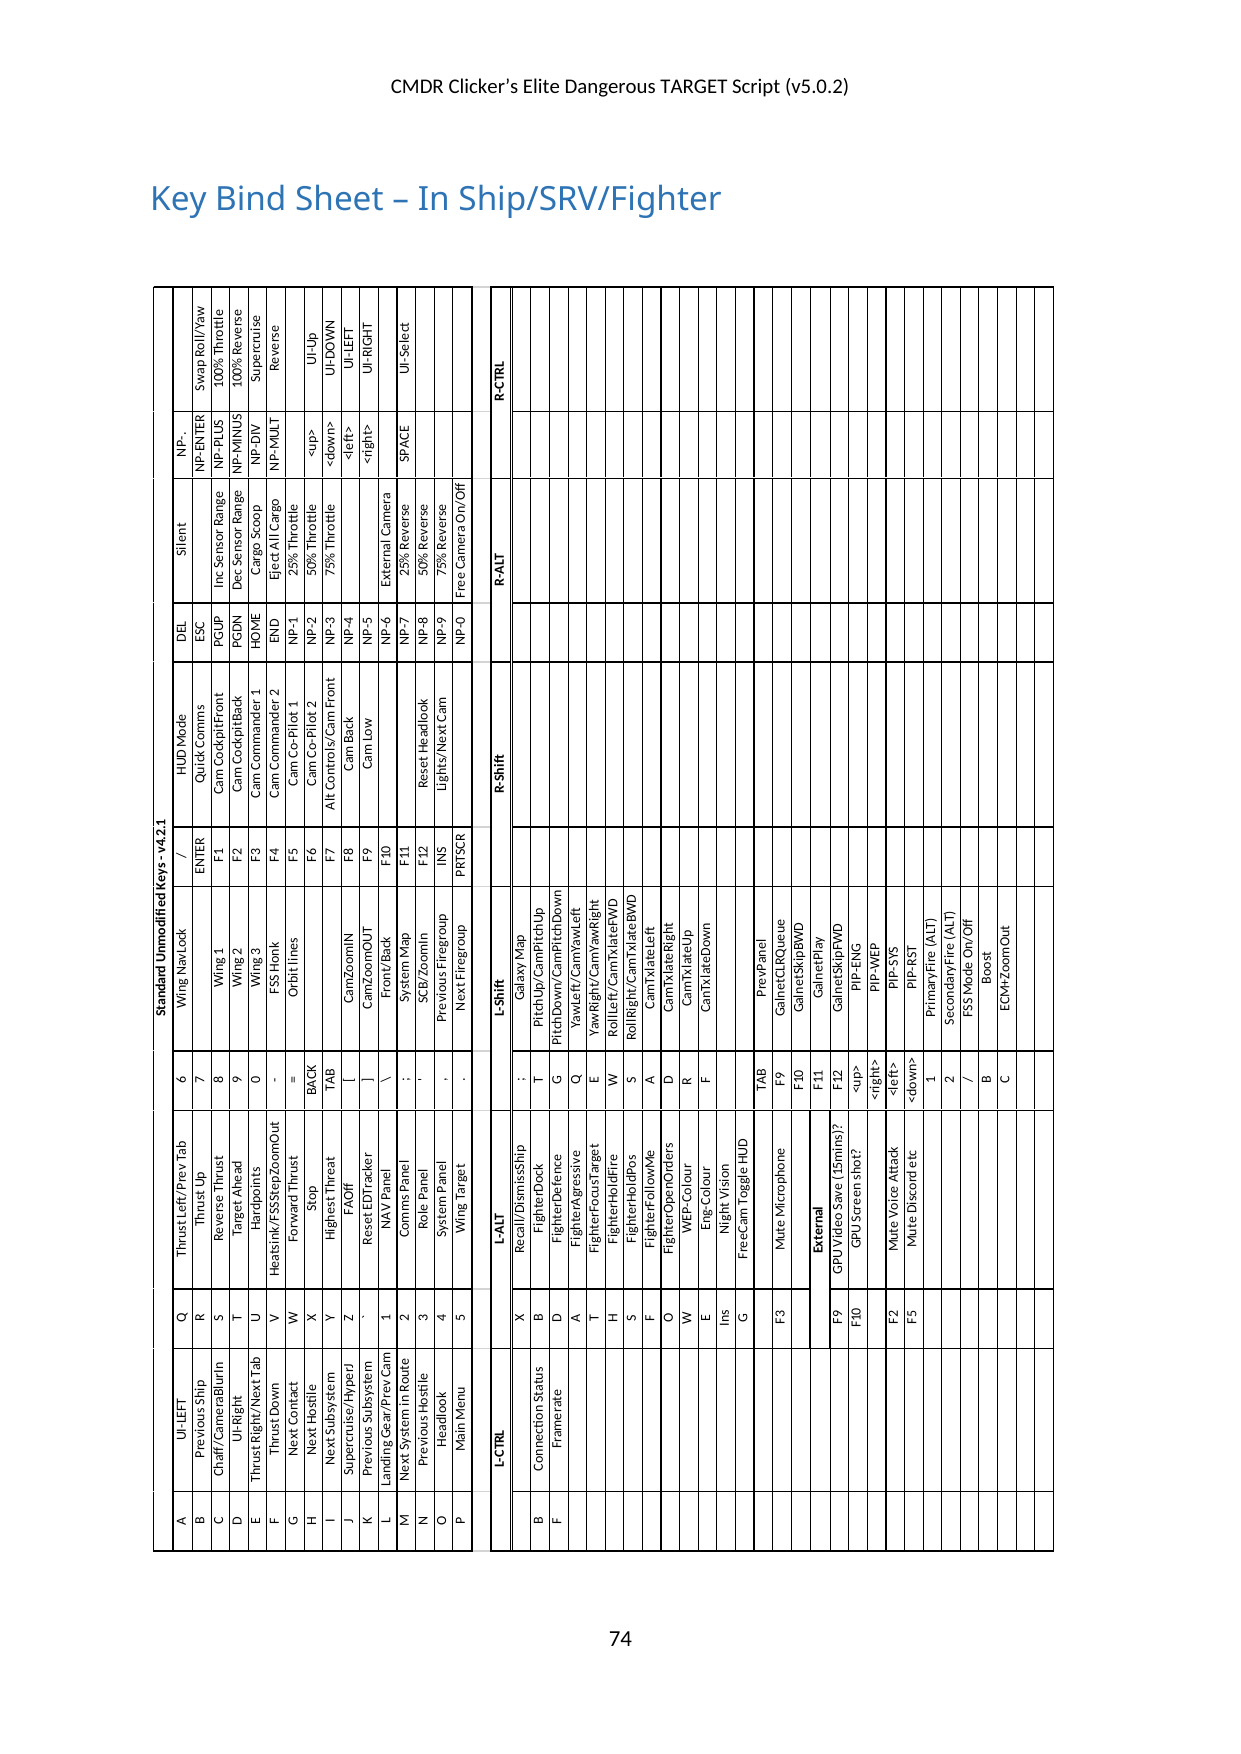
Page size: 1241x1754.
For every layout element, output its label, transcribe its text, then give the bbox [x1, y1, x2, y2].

subtitle Key Bind Sheet – In Ship/SRV/Fighter [150, 175, 1090, 220]
